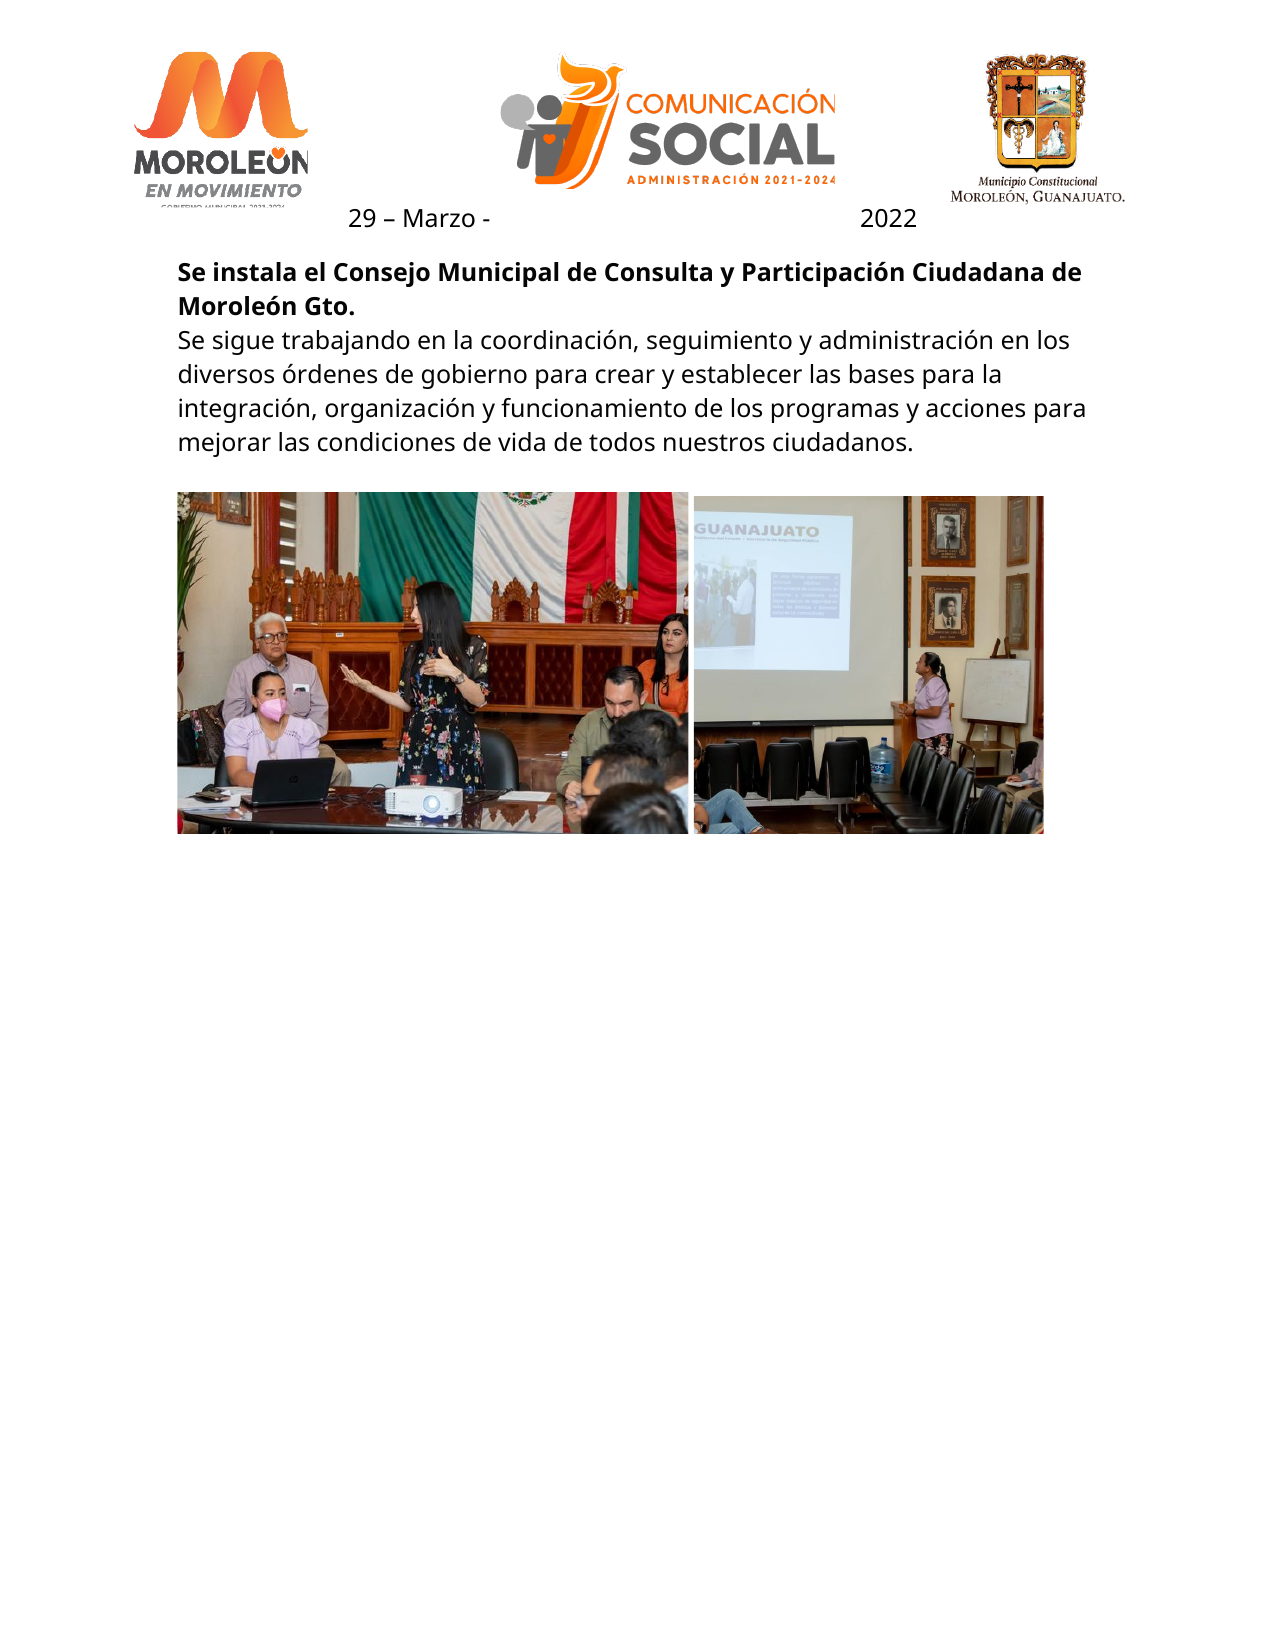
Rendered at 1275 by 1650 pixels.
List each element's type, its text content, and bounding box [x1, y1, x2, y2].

text 29 – Marzo - 2022 [177, 201, 1098, 235]
picture [693, 496, 1044, 834]
picture [177, 492, 689, 834]
text Se sigue trabajando en la coordinación, seguimiento y administración en los diversos órdenes de gobierno para crear y establecer las bases para la integración, organización y funcionamiento de los programas y acciones para mejorar las condiciones de vida de todos nuestros ciudadanos. [177, 323, 1098, 459]
picture [942, 43, 1130, 210]
text Se instala el Consejo Municipal de Consulta y Participación Ciudadana de Moroleón Gto. [177, 254, 1098, 323]
picture [133, 51, 308, 208]
picture [500, 51, 835, 189]
